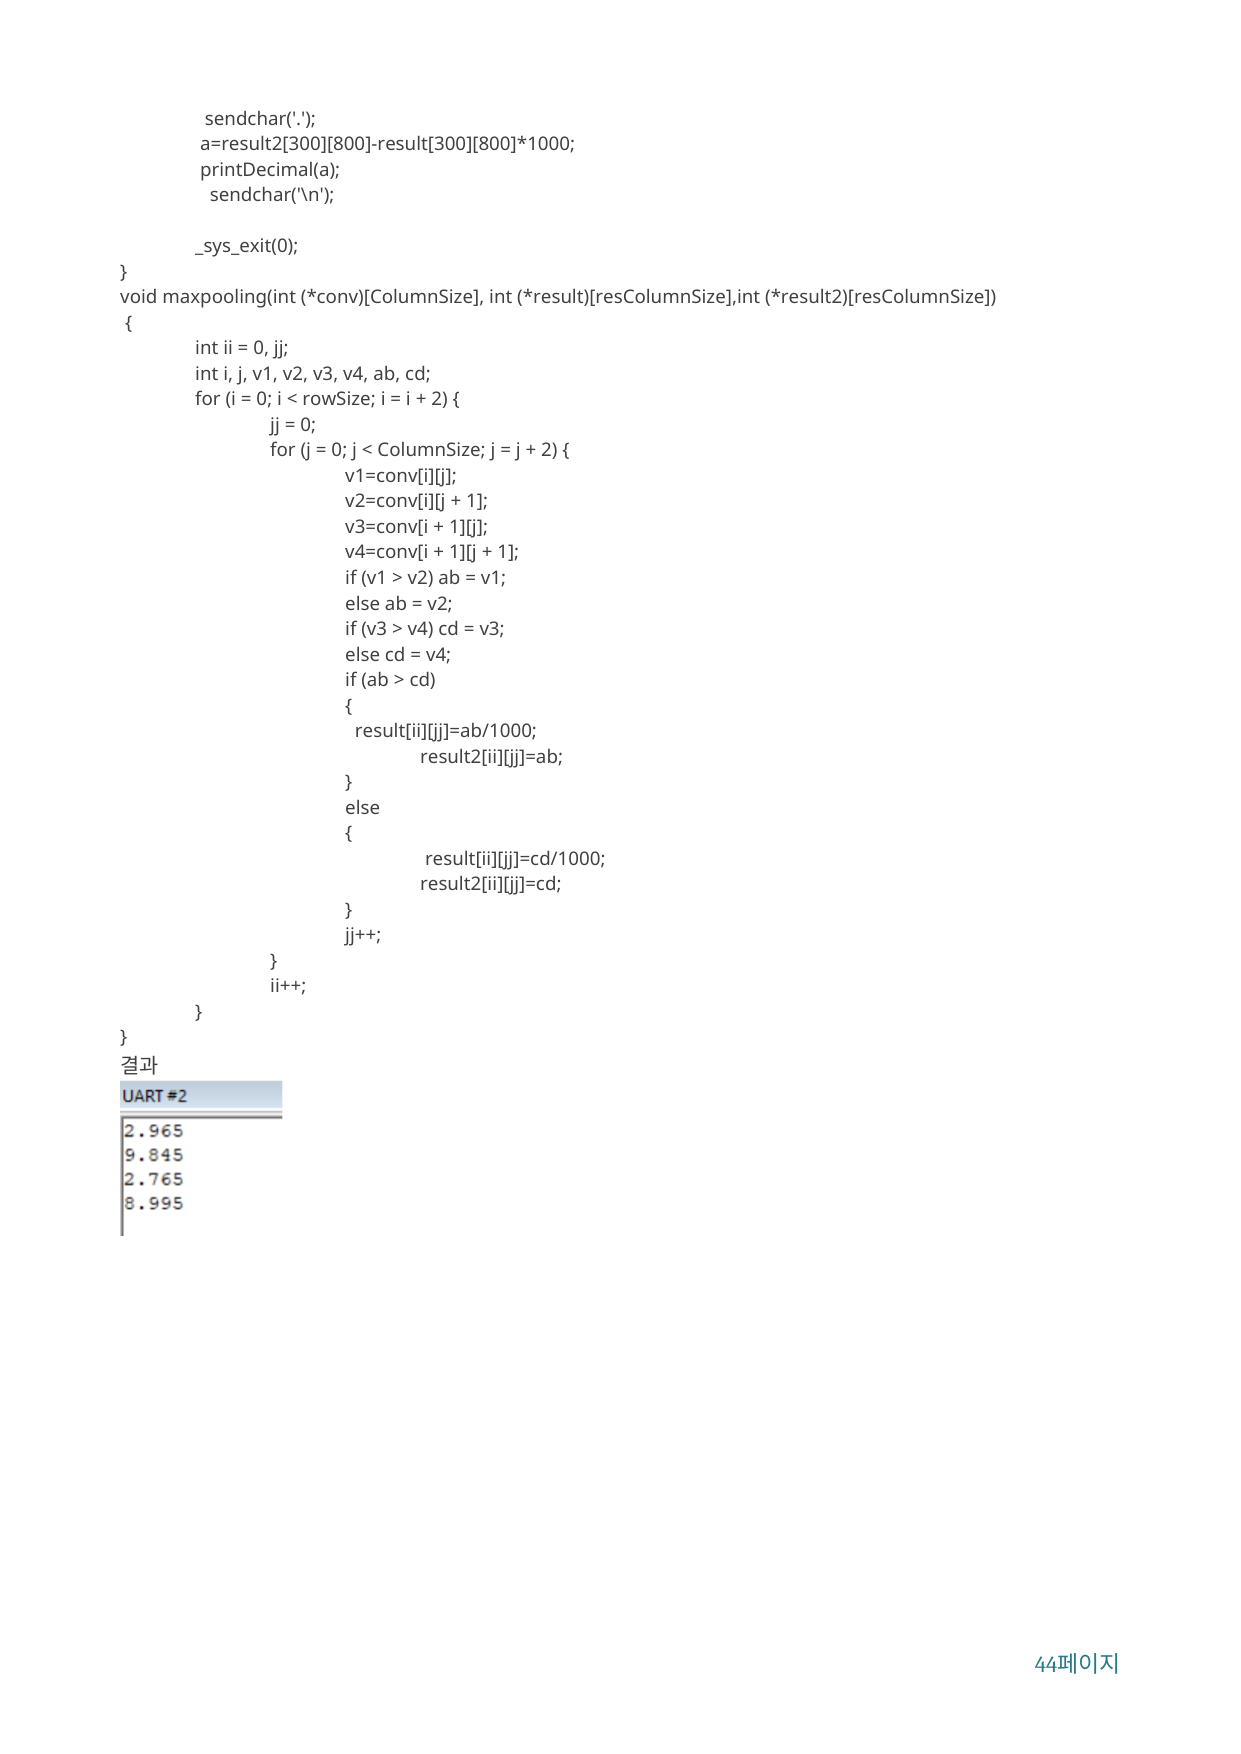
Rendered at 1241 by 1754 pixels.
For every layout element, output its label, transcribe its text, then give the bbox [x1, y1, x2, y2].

text for (i = 0; i < rowSize; i = i + 2) { [120, 386, 1120, 411]
text } [120, 1024, 1120, 1049]
text jj++; [270, 922, 1120, 947]
text else [270, 794, 1120, 819]
text ii++; [195, 973, 1120, 998]
text int ii = 0, jj; [120, 335, 1120, 360]
text if (v1 > v2) ab = v1; [270, 564, 1120, 590]
text int i, j, v1, v2, v3, v4, ab, cd; [120, 360, 1120, 386]
text else ab = v2; [270, 590, 1120, 615]
text sendchar('.'); [120, 105, 1120, 131]
text result[ii][jj]=cd/1000; [120, 845, 1120, 871]
text } [270, 947, 1120, 973]
picture [120, 1079, 283, 1236]
text } [120, 998, 1120, 1024]
text v1=conv[i][j]; [270, 462, 1120, 488]
text } [120, 258, 1120, 284]
text } [270, 896, 1120, 922]
text void maxpooling(int (*conv)[ColumnSize], int (*result)[resColumnSize],int (*result2)[resColumnSize]) [120, 284, 1120, 309]
text v3=conv[i + 1][j]; [270, 513, 1120, 539]
text printDecimal(a); [120, 156, 1120, 182]
text v2=conv[i][j + 1]; [270, 488, 1120, 513]
text a=result2[300][800]-result[300][800]*1000; [120, 131, 1120, 156]
text } [270, 768, 1120, 794]
text { [270, 819, 1120, 845]
text for (j = 0; j < ColumnSize; j = j + 2) { [195, 437, 1120, 462]
text jj = 0; [195, 411, 1120, 437]
text { [120, 309, 1120, 335]
text result2[ii][jj]=cd; [120, 871, 1120, 896]
text if (v3 > v4) cd = v3; [270, 615, 1120, 641]
text if (ab > cd) [270, 666, 1120, 692]
text else cd = v4; [270, 641, 1120, 666]
text sendchar('\n'); [120, 182, 1120, 207]
text 결과 [120, 1049, 1120, 1079]
text _sys_exit(0); [120, 233, 1120, 258]
text v4=conv[i + 1][j + 1]; [270, 539, 1120, 564]
text result2[ii][jj]=ab; [120, 743, 1120, 768]
text { [270, 692, 1120, 717]
text result[ii][jj]=ab/1000; [120, 717, 1120, 743]
